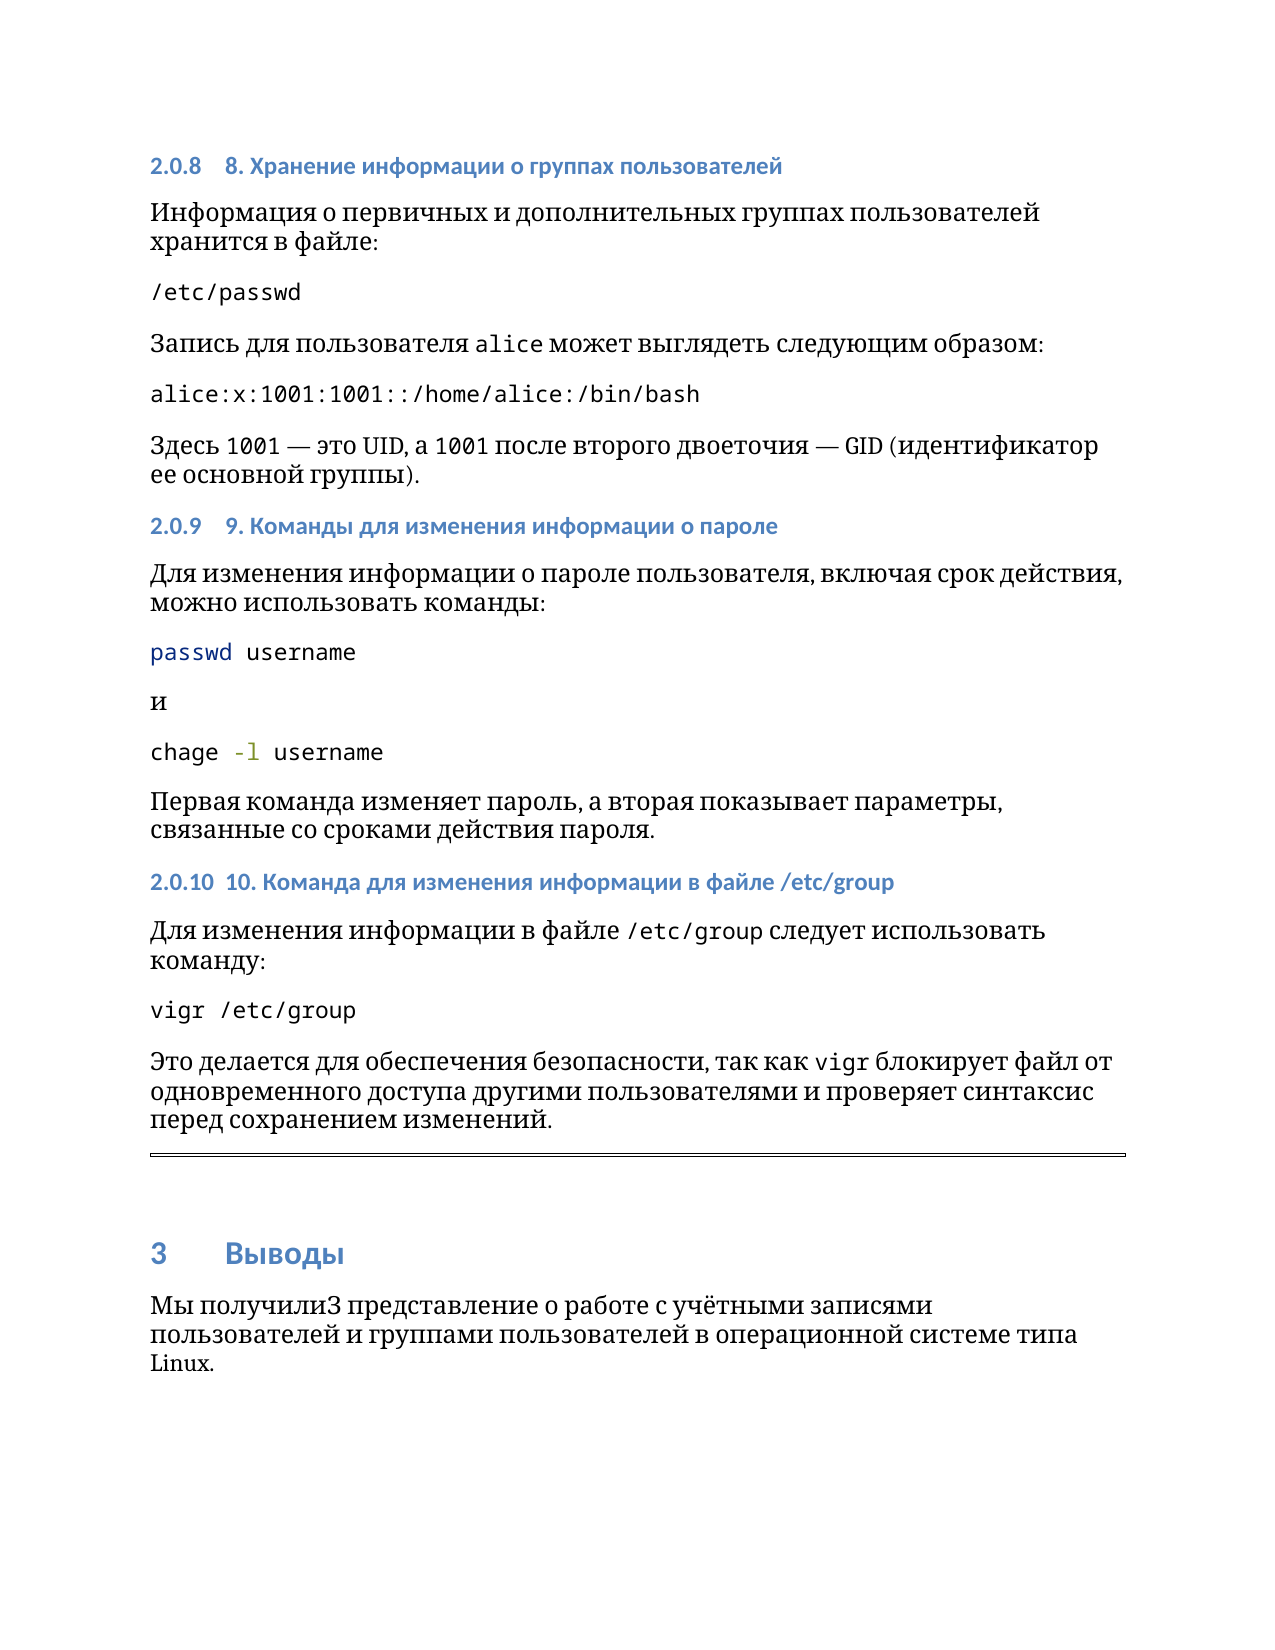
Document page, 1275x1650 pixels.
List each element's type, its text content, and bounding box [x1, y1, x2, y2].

text Для изменения информации о пароле пользователя, включая срок действия, можно использовать команды: [150, 560, 1125, 617]
text alice:x:1001:1001::/home/alice:/bin/bash [150, 378, 1125, 409]
text passwd username [150, 636, 1125, 667]
subtitle 2.0.8 8. Хранение информации о группах пользователей [150, 150, 1125, 181]
text Первая команда изменяет пароль, а вторая показывает параметры, связанные со сроками действия пароля. [150, 788, 1125, 845]
text Запись для пользователя alice может выглядеть следующим образом: [150, 328, 1125, 359]
text Мы получилиЗ представление о работе с учётными записями пользователей и группами пользователей в операционной системе типа Linux. [150, 1292, 1125, 1378]
text /etc/passwd [150, 276, 1125, 307]
text Это делается для обеспечения безопасности, так как vigr блокирует файл от одновременного доступа другими пользователями и проверяет синтаксис перед сохранением изменений. [150, 1046, 1125, 1135]
text Информация о первичных и дополнительных группах пользователей хранится в файле: [150, 199, 1125, 257]
text и [150, 688, 1125, 717]
text Для изменения информации в файле /etc/group следует использовать команду: [150, 915, 1125, 975]
text chage -l username [150, 736, 1125, 767]
text vigr /etc/group [150, 994, 1125, 1025]
subtitle 2.0.10 10. Команда для изменения информации в файле /etc/group [150, 866, 1125, 897]
subtitle 3 Выводы [150, 1232, 1125, 1273]
text Здесь 1001 — это UID, а 1001 после второго двоеточия — GID (идентификатор ее основной группы). [150, 430, 1125, 490]
subtitle 2.0.9 9. Команды для изменения информации о пароле [150, 511, 1125, 541]
